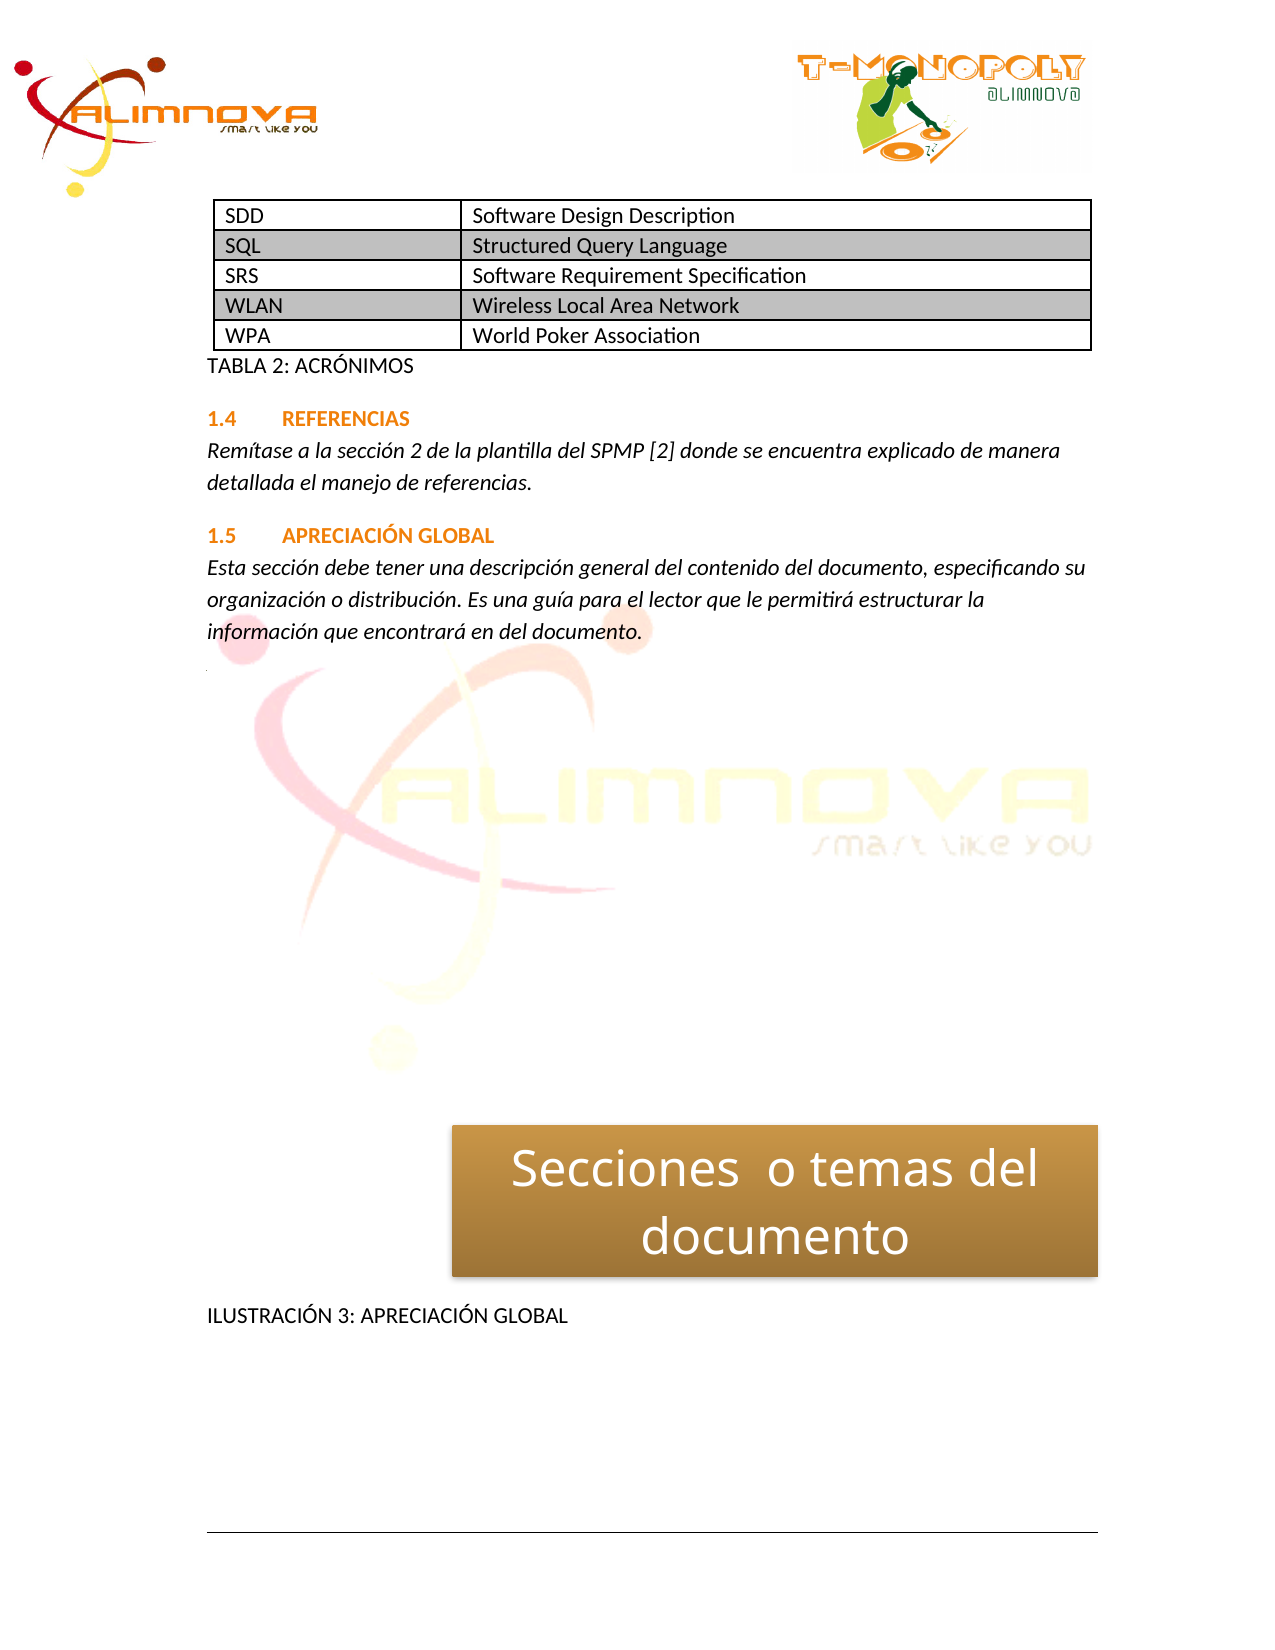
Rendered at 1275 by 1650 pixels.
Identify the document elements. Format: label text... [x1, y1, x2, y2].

table_cell WPA [215, 321, 460, 349]
subtitle APRECIACIÓN GLOBAL [207, 521, 1098, 549]
table_cell Software Requirement Specification [462, 261, 1090, 289]
table_cell SQL [215, 231, 460, 259]
table_cell Structured Query Language [462, 231, 1090, 259]
text Esta sección debe tener una descripción general del contenido del documento, especificando su organización o distribución. Es una guía para el lector que le permitirá estructurar la información que encontrará en del documento. [207, 553, 1098, 645]
picture [10, 55, 319, 199]
subtitle REFERENCIAS [207, 404, 1098, 432]
text Ilustración 3: Apreciación Global [207, 1302, 1098, 1329]
table_cell World Poker Association [462, 321, 1090, 349]
table_cell WLAN [215, 291, 460, 319]
text Tabla 2: Acrónimos [207, 351, 1098, 379]
picture [792, 40, 1093, 173]
table_cell SDD [215, 201, 460, 229]
table_cell Wireless Local Area Network [462, 291, 1090, 319]
text Remítase a la sección 2 de la plantilla del SPMP [2] donde se encuentra explicado de manera detallada el manejo de referencias. [207, 436, 1098, 496]
table_cell Software Design Description [462, 201, 1090, 229]
table_cell SRS [215, 261, 460, 289]
